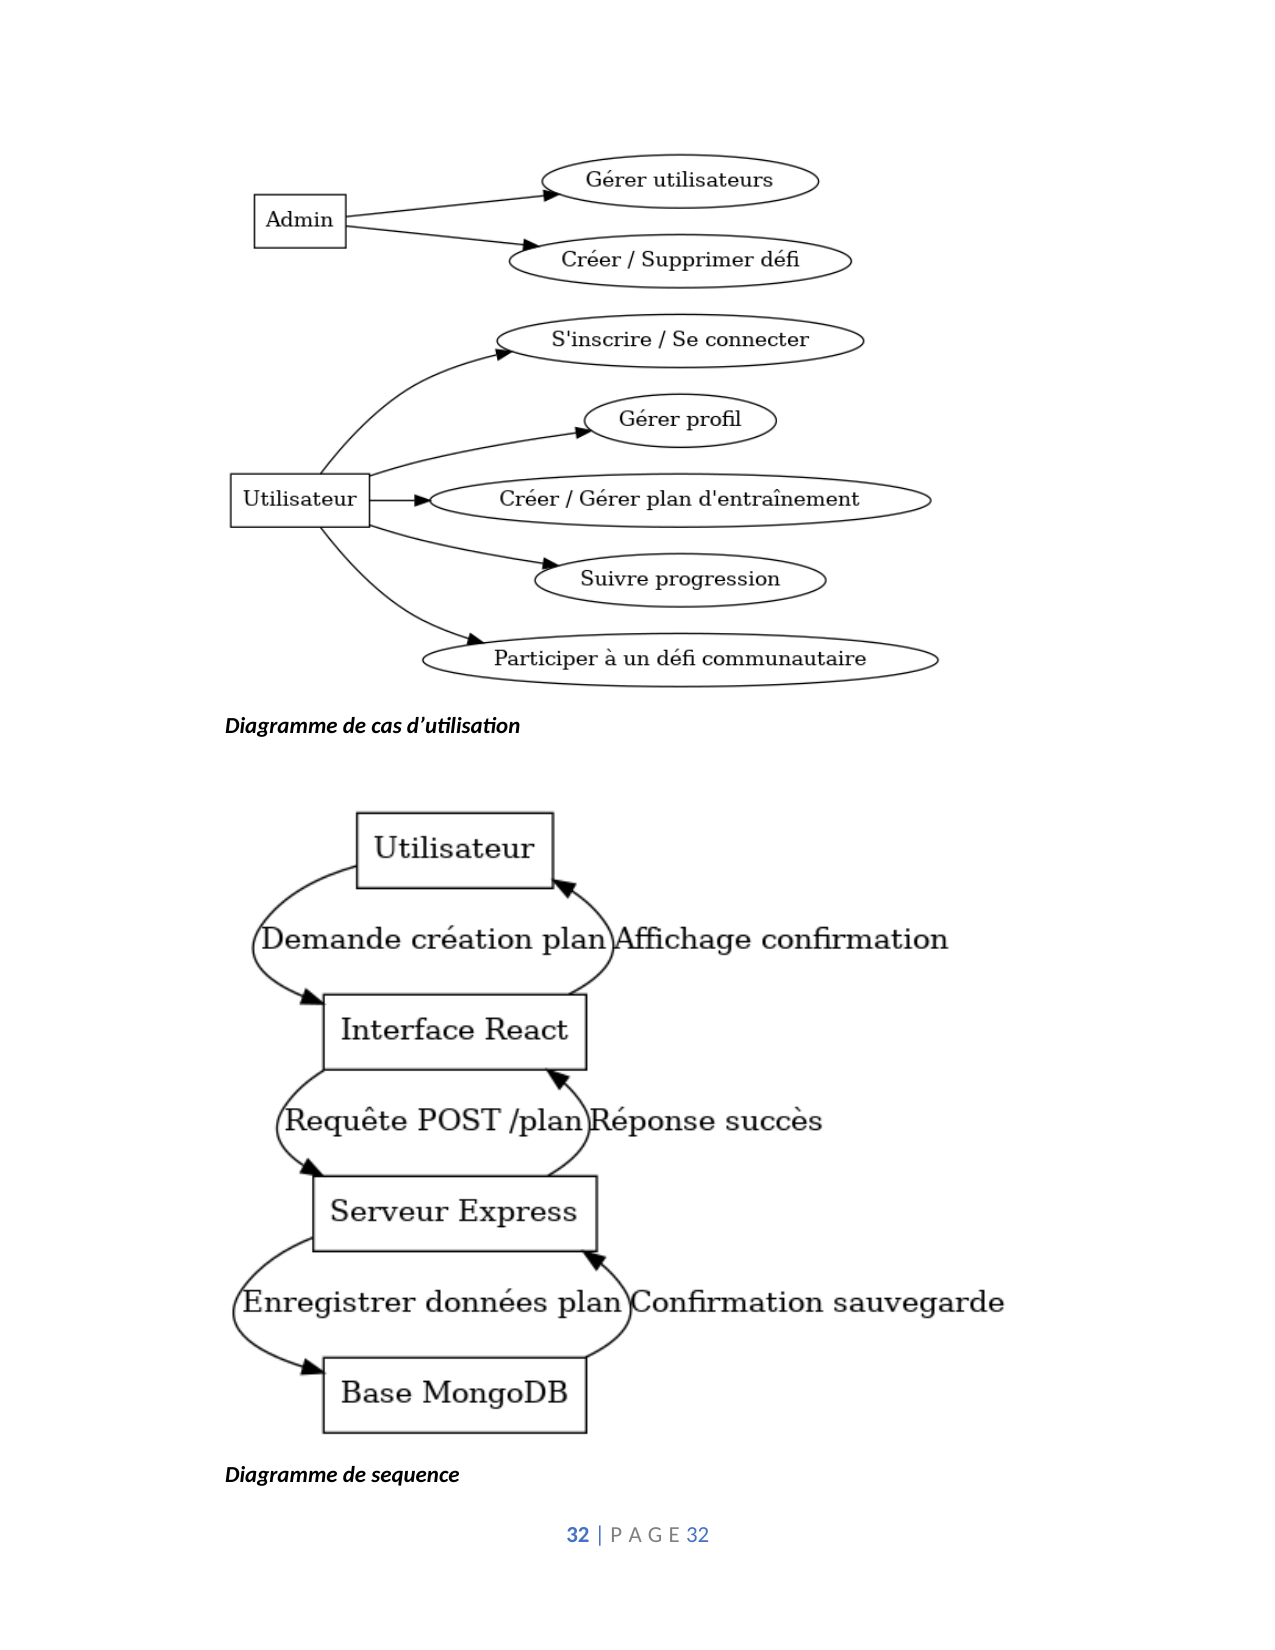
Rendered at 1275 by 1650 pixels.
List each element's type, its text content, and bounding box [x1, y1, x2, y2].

picture [225, 805, 1016, 1442]
text Diagramme de cas d’utilisation [225, 712, 1125, 739]
picture [225, 150, 944, 693]
text Diagramme de sequence [225, 1460, 1125, 1488]
